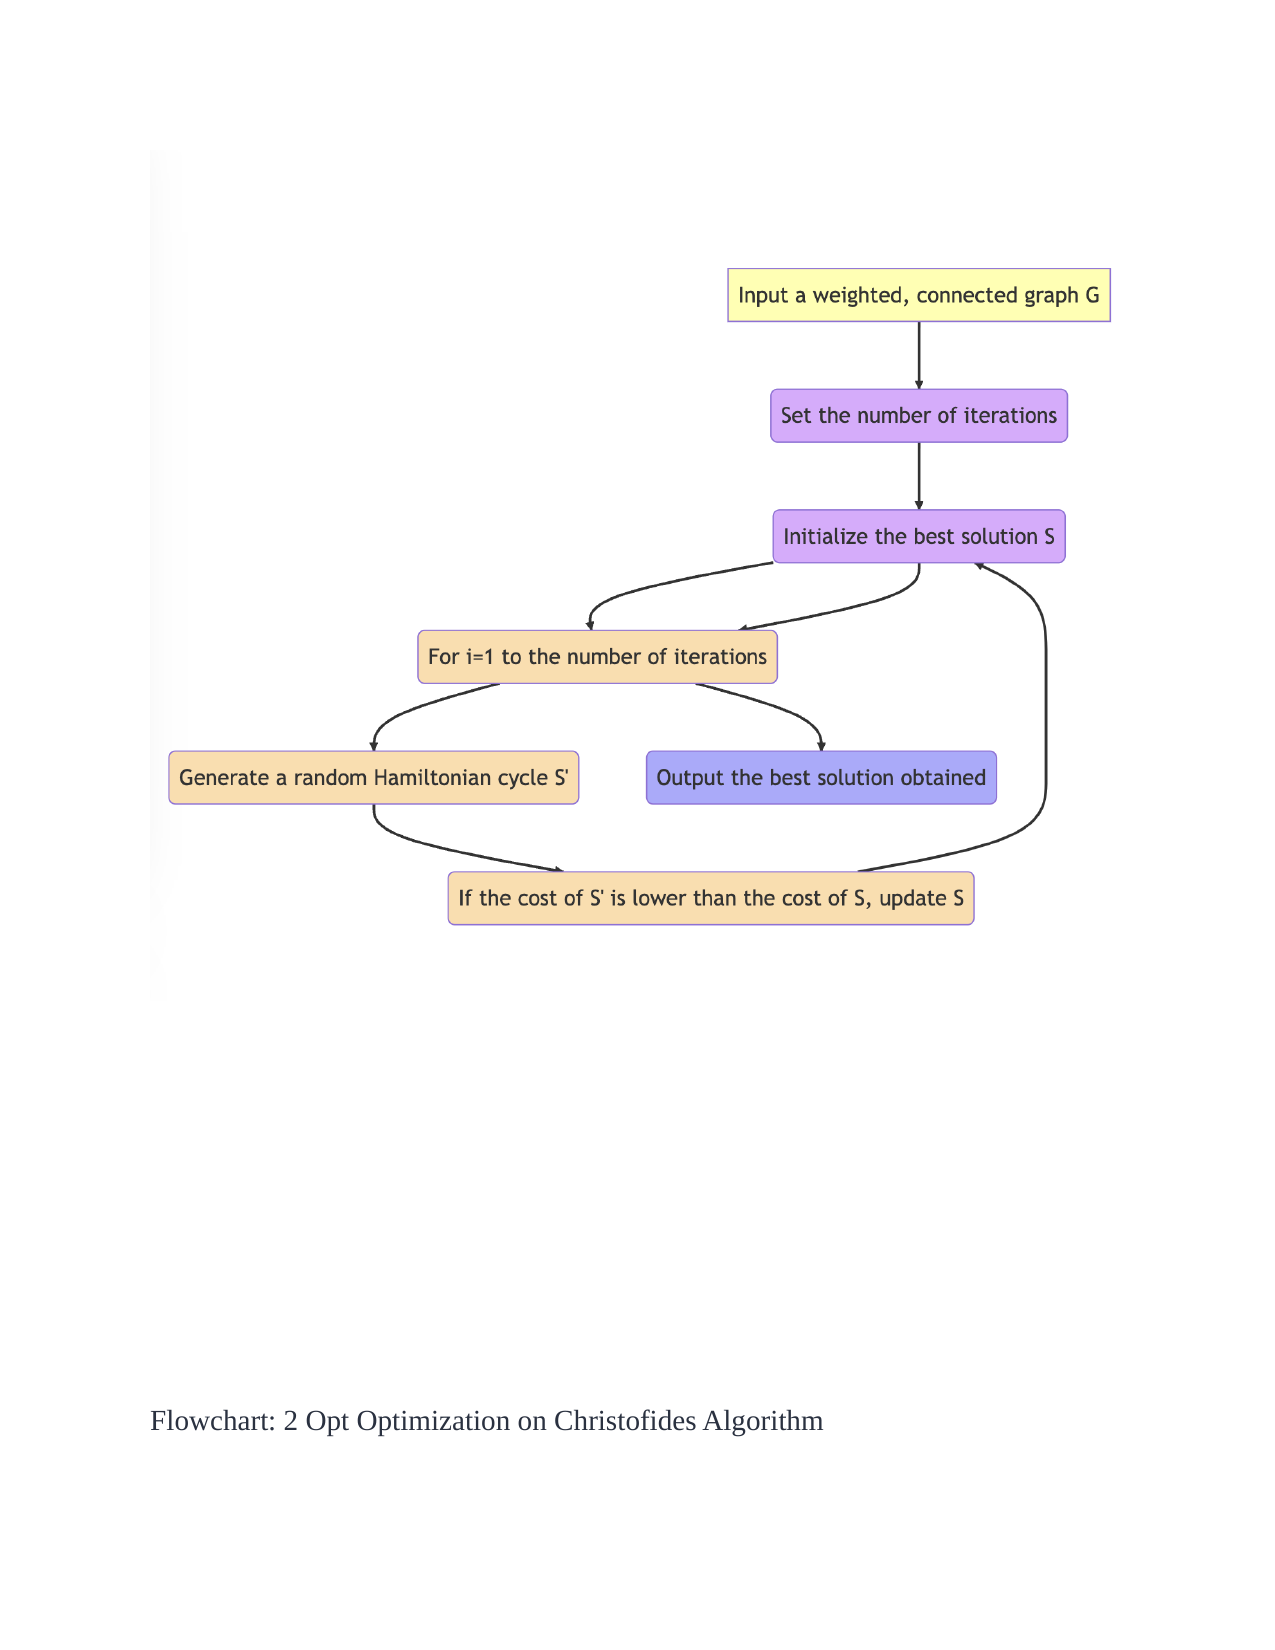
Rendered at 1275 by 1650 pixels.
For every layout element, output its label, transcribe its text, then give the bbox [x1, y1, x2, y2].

picture [150, 150, 1125, 1001]
text Flowchart: 2 Opt Optimization on Christofides Algorithm [150, 1403, 1125, 1436]
